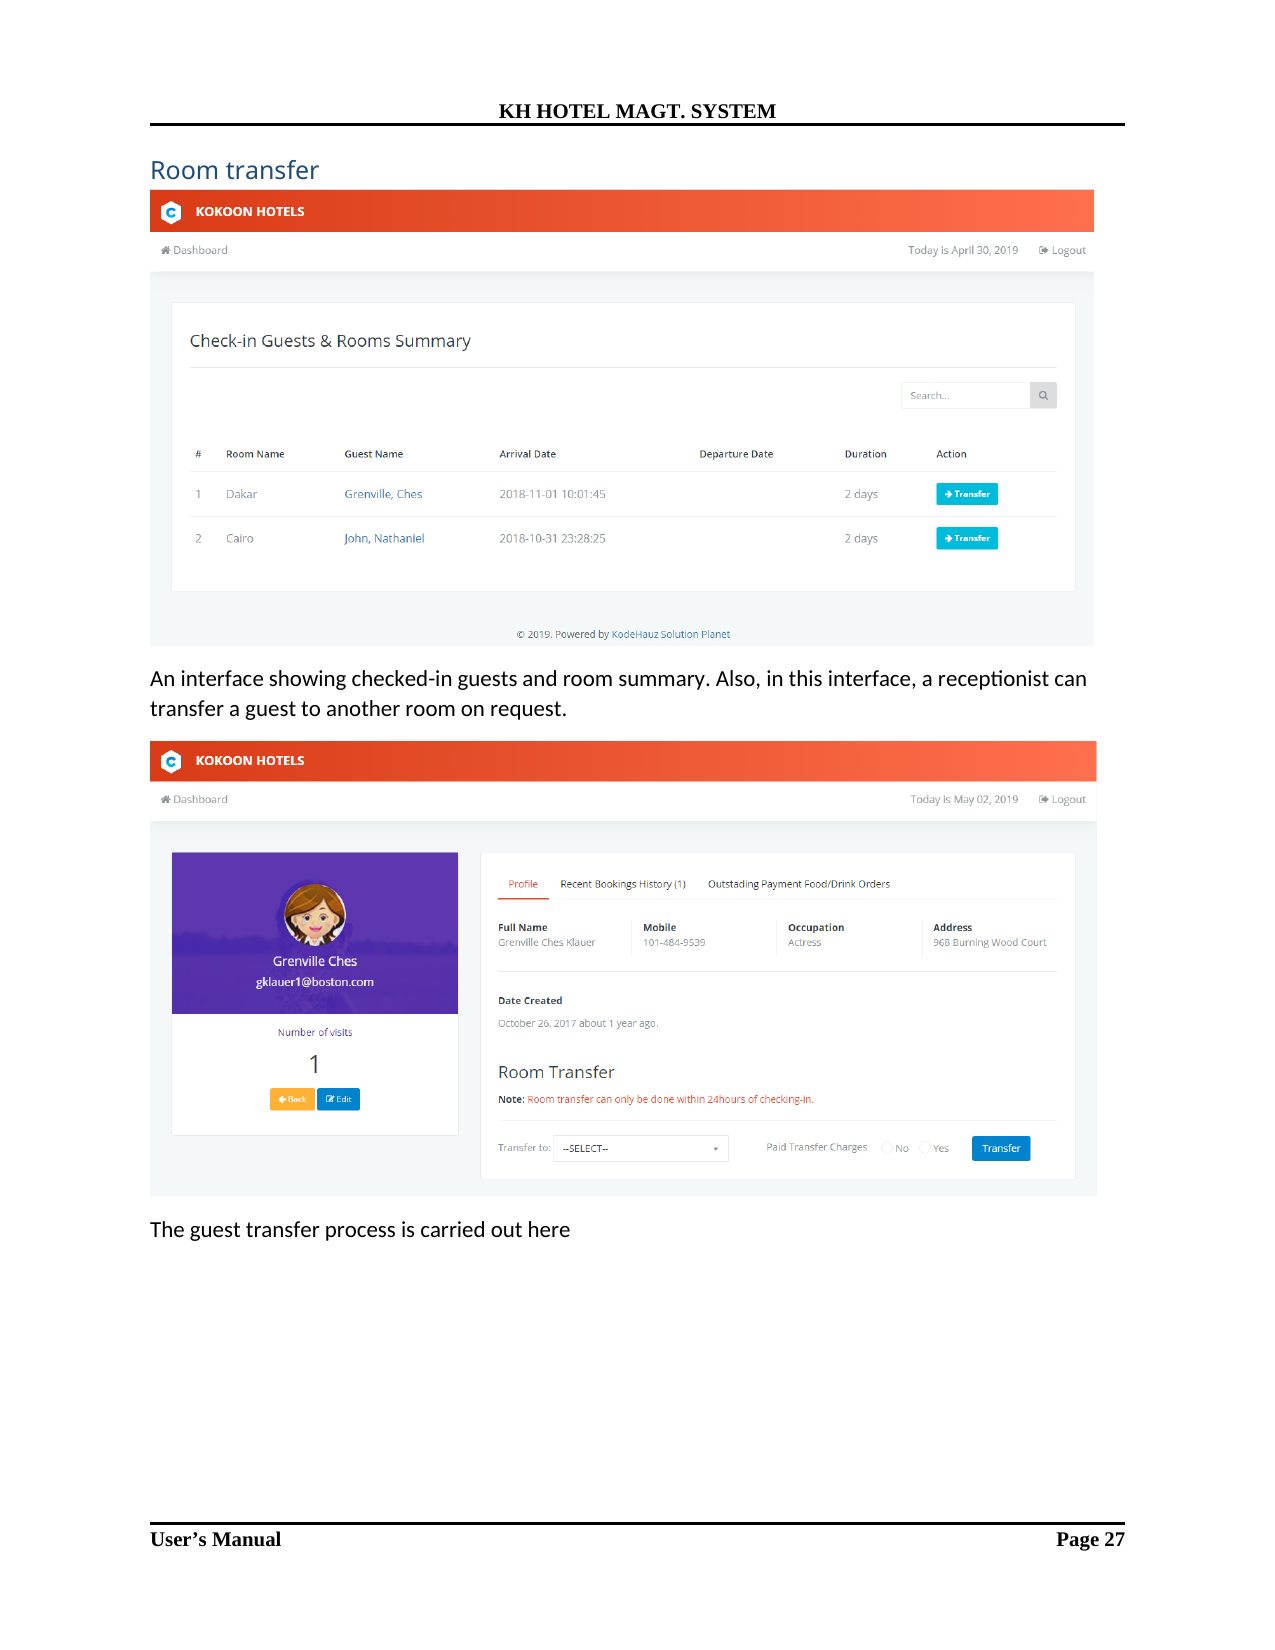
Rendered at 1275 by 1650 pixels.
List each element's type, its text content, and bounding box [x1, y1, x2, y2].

picture [150, 189, 1094, 646]
subtitle Room transfer [150, 152, 1125, 186]
text The guest transfer process is carried out here [150, 1215, 1125, 1243]
text An interface showing checked-in guests and room summary. Also, in this interface, a receptionist can transfer a guest to another room on request. [150, 664, 1125, 722]
picture [150, 741, 1097, 1197]
